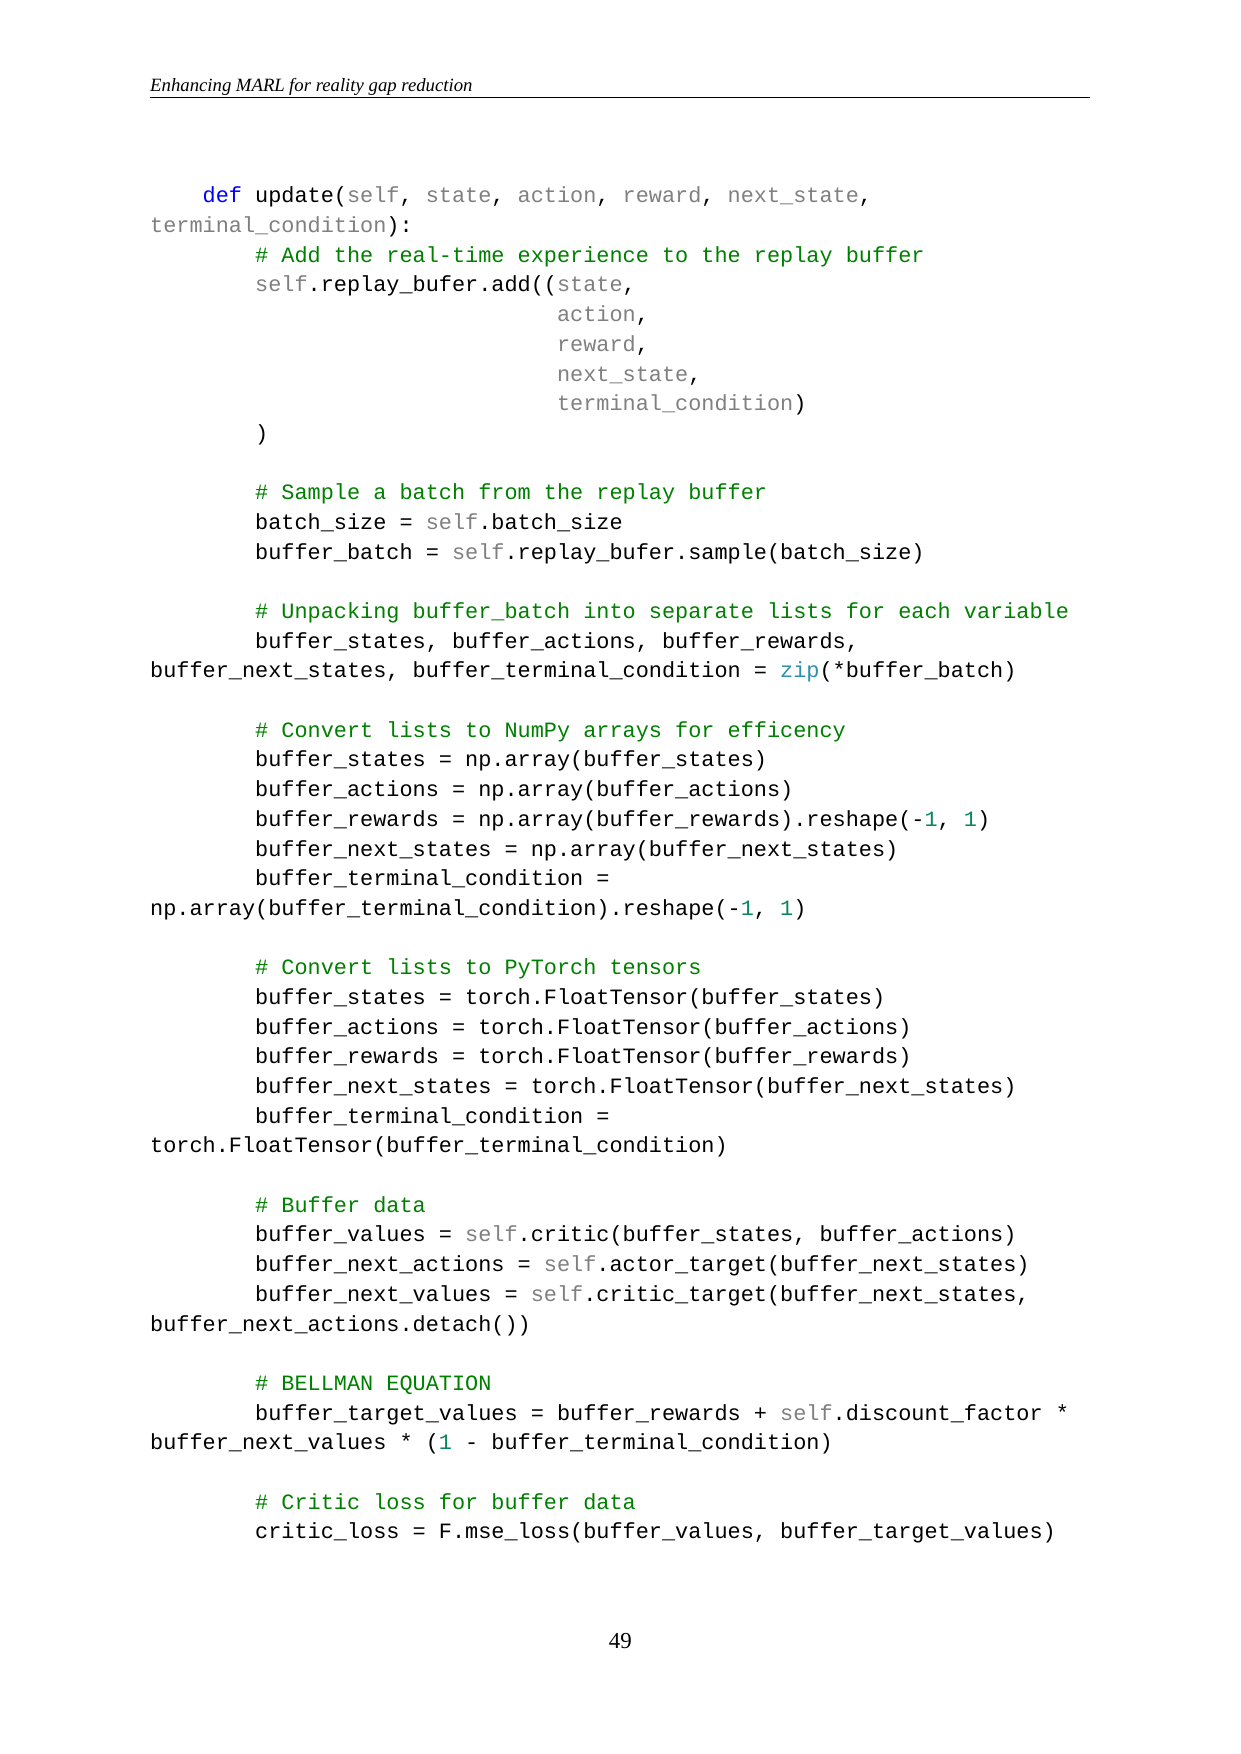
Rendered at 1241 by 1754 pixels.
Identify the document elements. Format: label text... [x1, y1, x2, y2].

text buffer_next_states = np.array(buffer_next_states) [150, 833, 1090, 862]
text buffer_terminal_condition = np.array(buffer_terminal_condition).reshape(-1, 1) [150, 862, 1090, 922]
text buffer_terminal_condition = torch.FloatTensor(buffer_terminal_condition) [150, 1100, 1090, 1159]
text ) [150, 417, 1090, 447]
text buffer_rewards = np.array(buffer_rewards).reshape(-1, 1) [150, 803, 1090, 833]
text buffer_states, buffer_actions, buffer_rewards, buffer_next_states, buffer_terminal_condition = zip(*buffer_batch) [150, 625, 1090, 684]
text buffer_next_values = self.critic_target(buffer_next_states, buffer_next_actions.detach()) [150, 1278, 1090, 1337]
text next_state, [150, 358, 1090, 387]
text buffer_actions = np.array(buffer_actions) [150, 773, 1090, 803]
text buffer_values = self.critic(buffer_states, buffer_actions) [150, 1219, 1090, 1248]
text buffer_target_values = buffer_rewards + self.discount_factor * buffer_next_values * (1 - buffer_terminal_condition) [150, 1397, 1090, 1456]
text # Unpacking buffer_batch into separate lists for each variable [150, 595, 1090, 625]
text # Sample a batch from the replay buffer [150, 477, 1090, 506]
text terminal_condition) [150, 387, 1090, 417]
text buffer_next_states = torch.FloatTensor(buffer_next_states) [150, 1070, 1090, 1100]
text buffer_states = np.array(buffer_states) [150, 744, 1090, 773]
text buffer_batch = self.replay_bufer.sample(batch_size) [150, 536, 1090, 566]
text critic_loss = F.mse_loss(buffer_values, buffer_target_values) [150, 1516, 1090, 1545]
text # Add the real-time experience to the replay buffer [150, 239, 1090, 269]
text # Buffer data [150, 1189, 1090, 1219]
text buffer_next_actions = self.actor_target(buffer_next_states) [150, 1248, 1090, 1278]
text # BELLMAN EQUATION [150, 1367, 1090, 1397]
text self.replay_bufer.add((state, [150, 269, 1090, 298]
text buffer_actions = torch.FloatTensor(buffer_actions) [150, 1011, 1090, 1041]
text # Critic loss for buffer data [150, 1486, 1090, 1516]
text buffer_rewards = torch.FloatTensor(buffer_rewards) [150, 1041, 1090, 1070]
text # Convert lists to NumPy arrays for efficency [150, 714, 1090, 744]
text buffer_states = torch.FloatTensor(buffer_states) [150, 981, 1090, 1011]
text # Convert lists to PyTorch tensors [150, 952, 1090, 981]
text reward, [150, 328, 1090, 358]
text action, [150, 298, 1090, 328]
text batch_size = self.batch_size [150, 506, 1090, 536]
text def update(self, state, action, reward, next_state, terminal_condition): [150, 180, 1090, 239]
